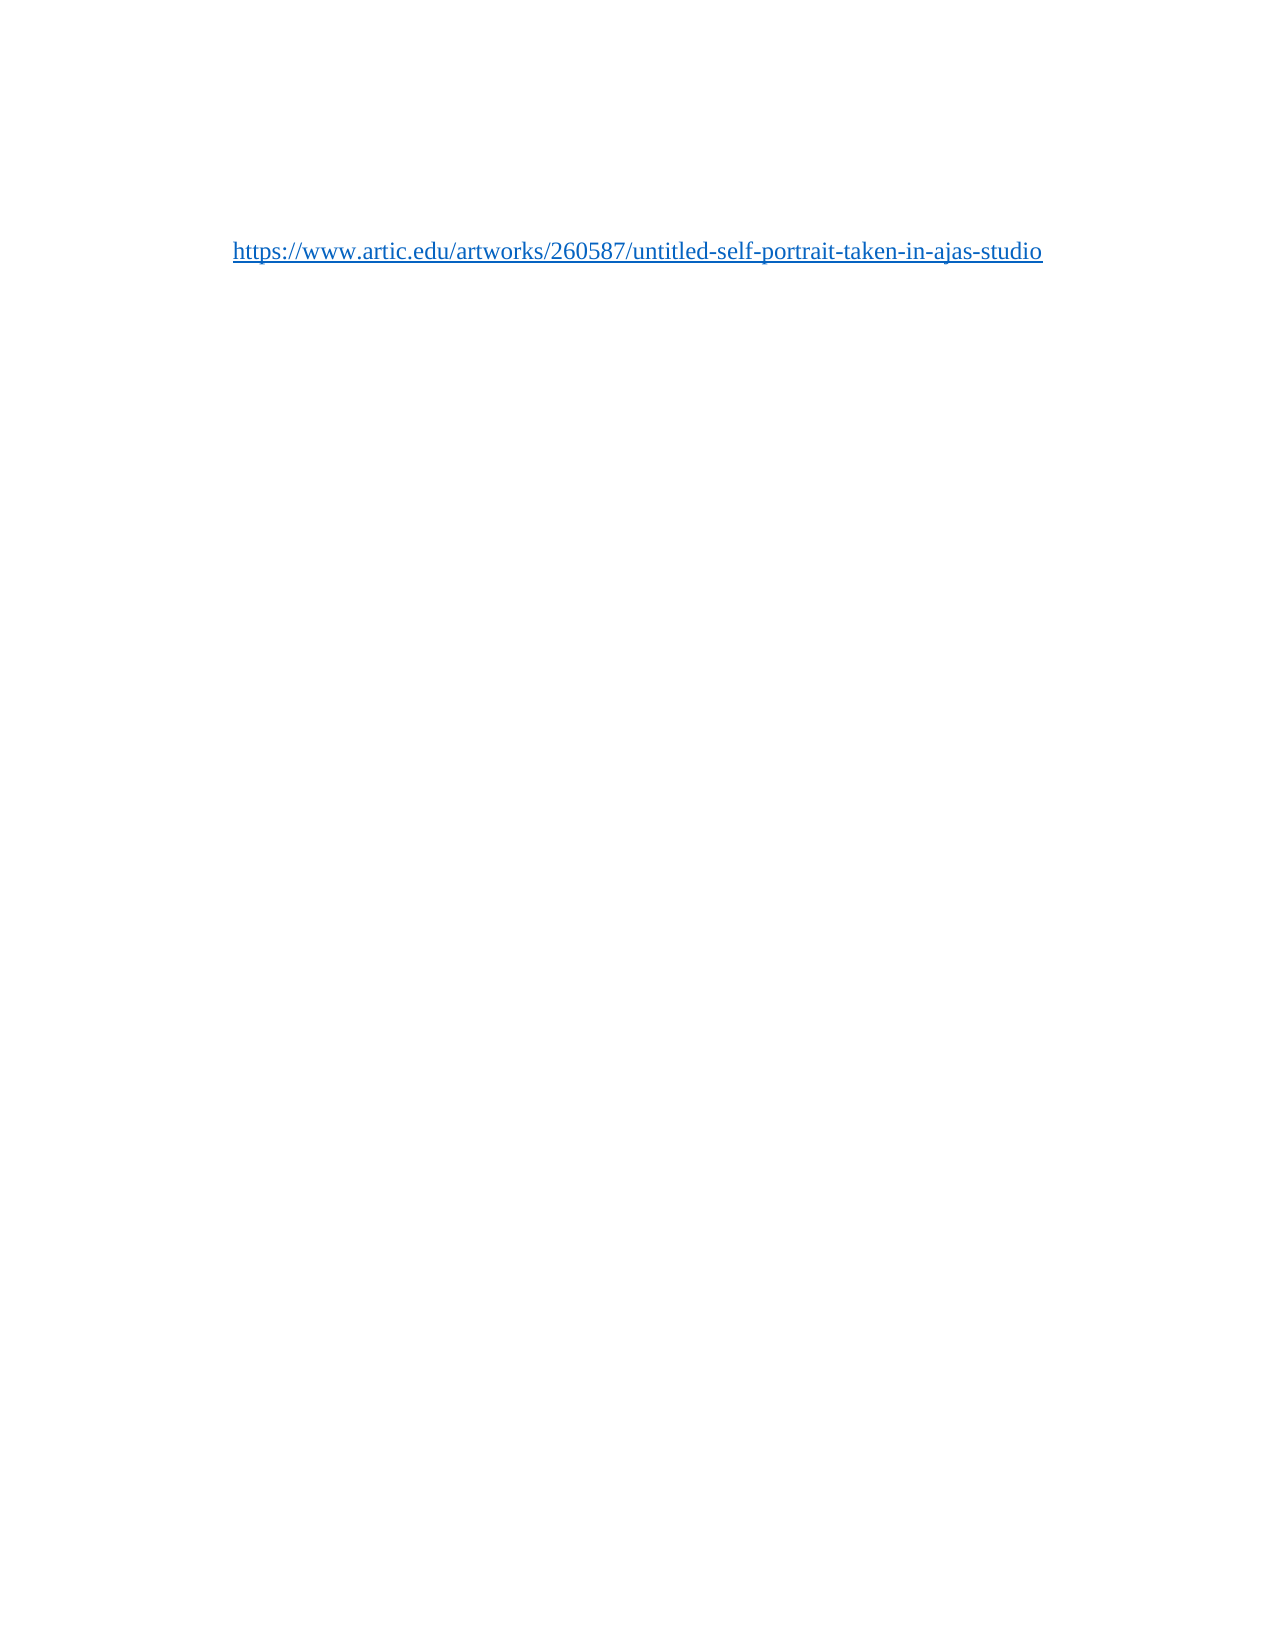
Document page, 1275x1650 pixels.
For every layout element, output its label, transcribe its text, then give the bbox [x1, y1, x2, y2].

text https://www.artic.edu/artworks/260587/untitled-self-portrait-taken-in-ajas-studio [150, 236, 1125, 265]
